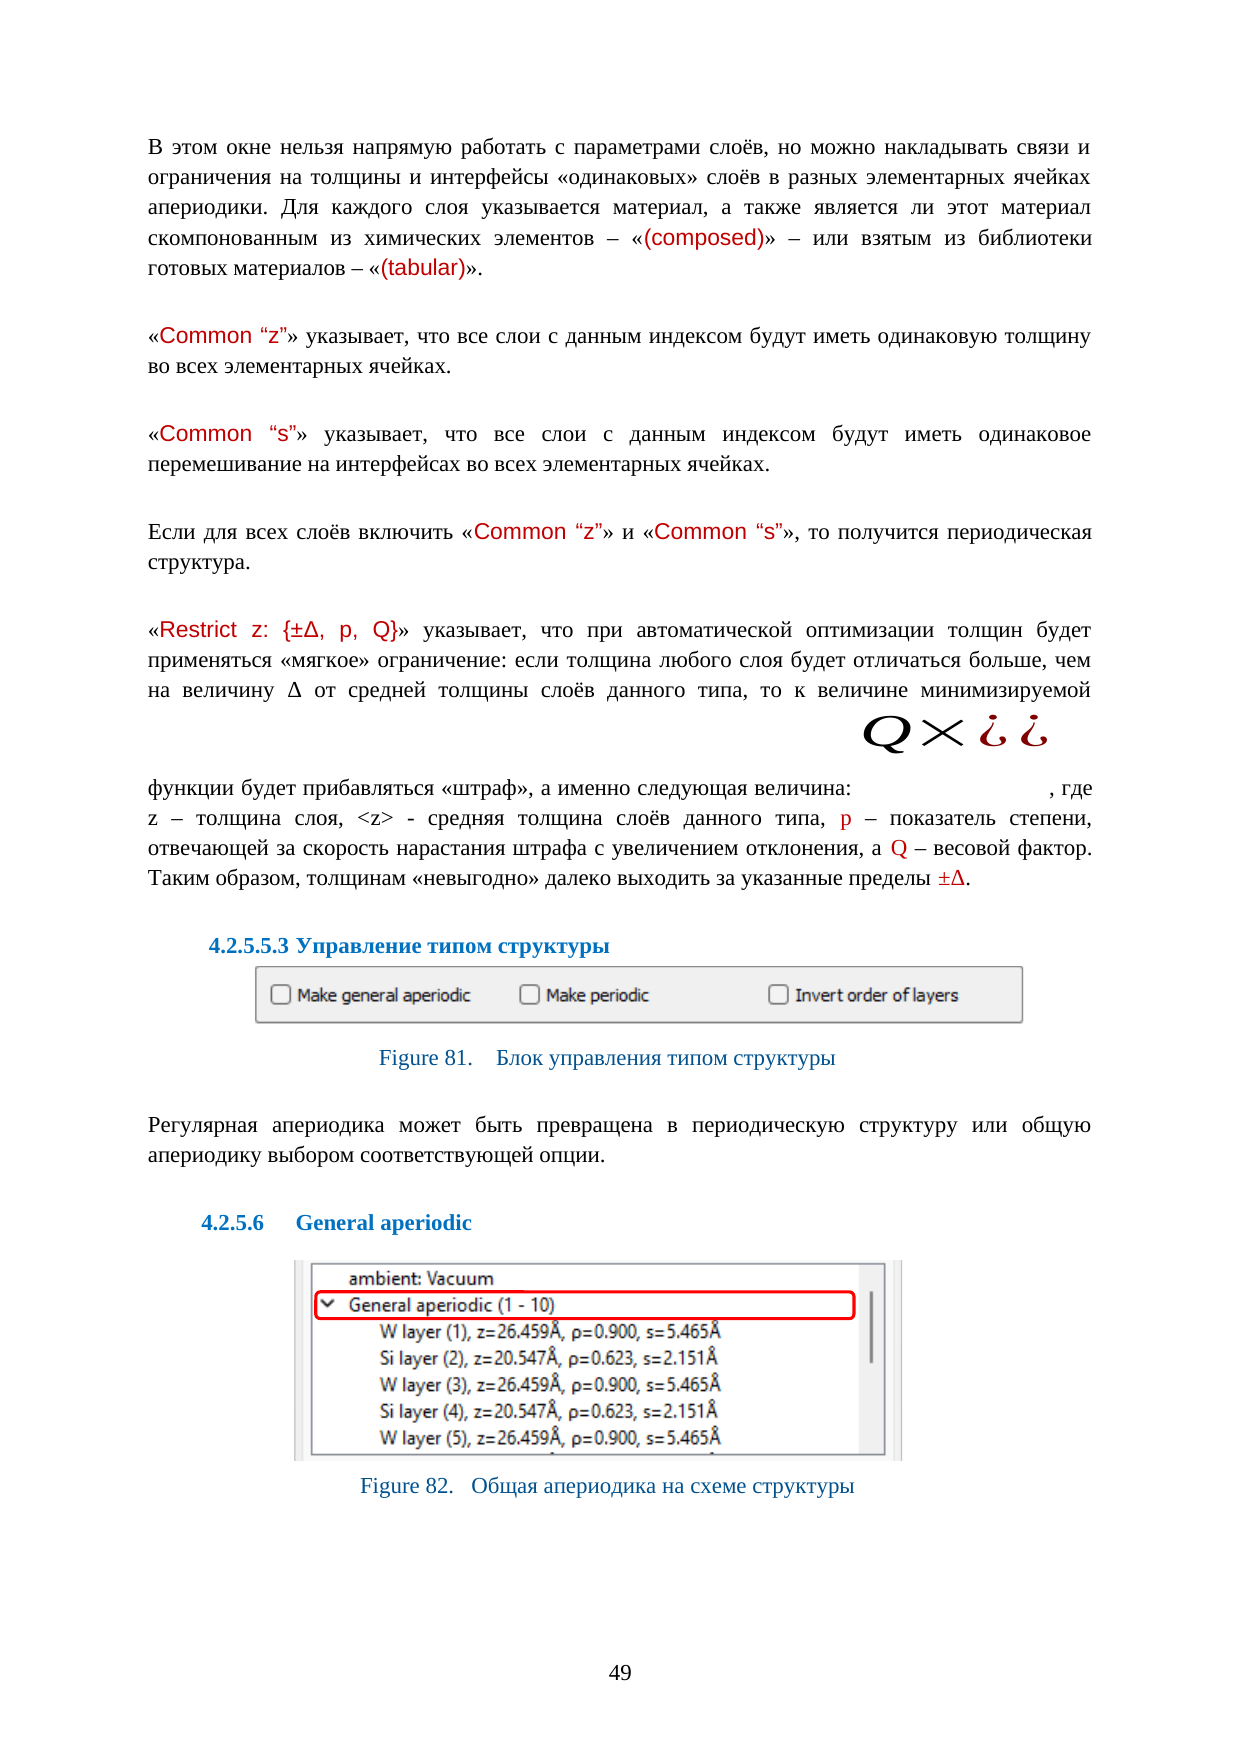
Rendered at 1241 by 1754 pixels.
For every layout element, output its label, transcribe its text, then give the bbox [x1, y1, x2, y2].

text Регулярная апериодика может быть превращена в периодическую структуру или общую апериодику выбором соответствующей опции. [148, 1111, 1093, 1168]
list Блок управления типом структуры [178, 983, 1093, 1070]
picture [294, 1260, 903, 1461]
text «Common “z”» указывает, что все слои с данным индексом будут иметь одинаковую толщину во всех элементарных ячейках. [148, 322, 1093, 378]
text «Restrict z: {±Δ, p, Q}» указывает, что при автоматической оптимизации толщин будет применяться «мягкое» ограничение: если толщина любого слоя будет отличаться больше, чем на величину Δ от средней толщины слоёв данного типа, то к величине минимизируемой функции будет прибавляться «штраф», а именно следующая величина: , где z – толщина слоя, <z> - средняя толщина слоёв данного типа, p – показатель степени, отвечающей за скорость нарастания штрафа с увеличением отклонения, а Q – весовой фактор. Таким образом, толщинам «невыгодно» далеко выходить за указанные пределы ±Δ. [148, 616, 1093, 891]
text «Common “s”» указывает, что все слои с данным индексом будут иметь одинаковое перемешивание на интерфейсах во всех элементарных ячейках. [148, 420, 1093, 476]
subtitle General aperiodic [201, 1209, 1093, 1236]
subtitle Управление типом структуры [209, 932, 1093, 958]
picture [254, 966, 1024, 1024]
text Если для всех слоёв включить «Common “z”» и «Common “s”», то получится периодическая структура. [148, 518, 1093, 574]
text В этом окне нельзя напрямую работать с параметрами слоёв, но можно накладывать связи и ограничения на толщины и интерфейсы «одинаковых» слоёв в разных элементарных ячейках апериодики. Для каждого слоя указывается материал, а также является ли этот материал скомпонованным из химических элементов – «(composed)» – или взятым из библиотеки готовых материалов – «(tabular)». [148, 133, 1093, 280]
